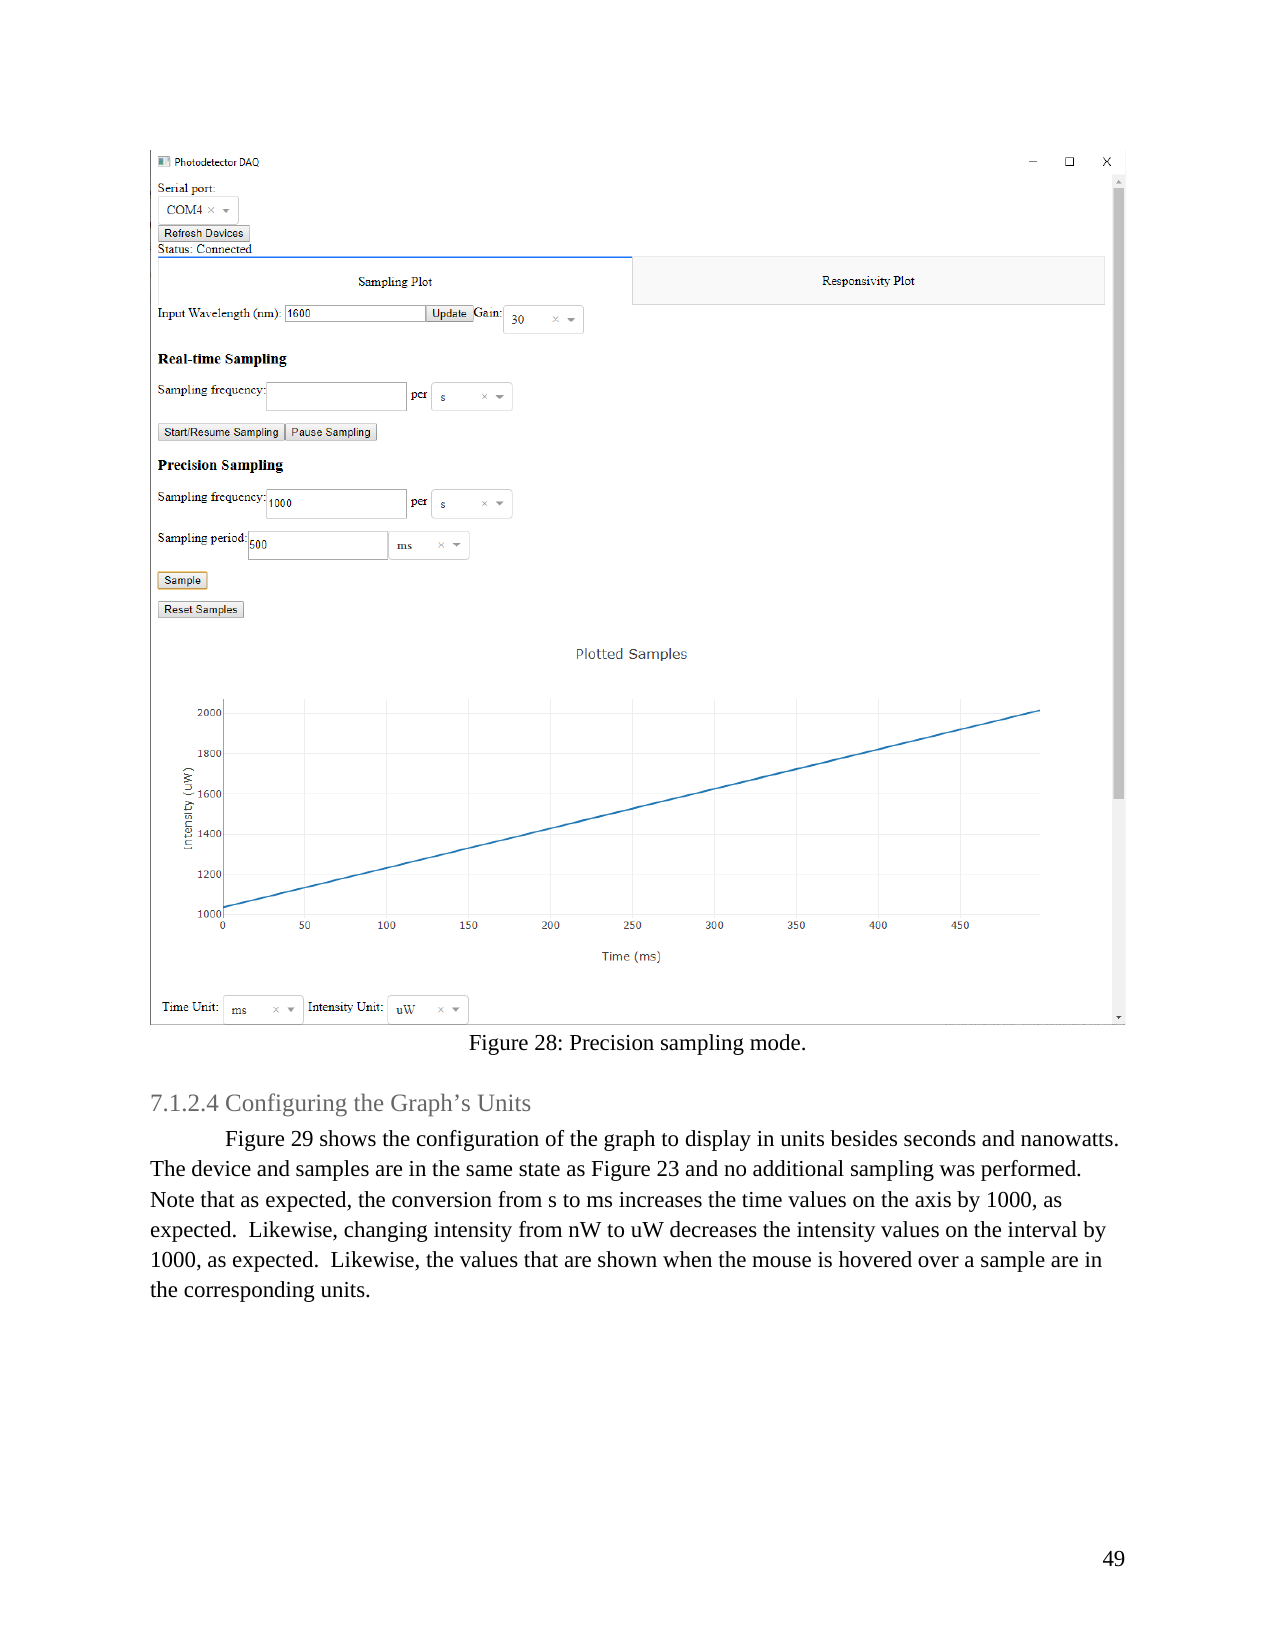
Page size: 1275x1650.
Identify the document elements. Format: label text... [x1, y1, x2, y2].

subtitle 7.1.2.4 Configuring the Graph’s Units [150, 1088, 1125, 1117]
text Figure 29 shows the configuration of the graph to display in units besides seconds and nanowatts. The device and samples are in the same state as Figure 23 and no additional sampling was performed. Note that as expected, the conversion from s to ms increases the time values on the axis by 1000, as expected. Likewise, changing intensity from nW to uW decreases the intensity values on the interval by 1000, as expected. Likewise, the values that are shown when the mouse is hovered over a sample are in the corresponding units. [150, 1125, 1125, 1303]
picture [150, 150, 1125, 1025]
text Figure 28: Precision sampling mode. [150, 1029, 1125, 1055]
